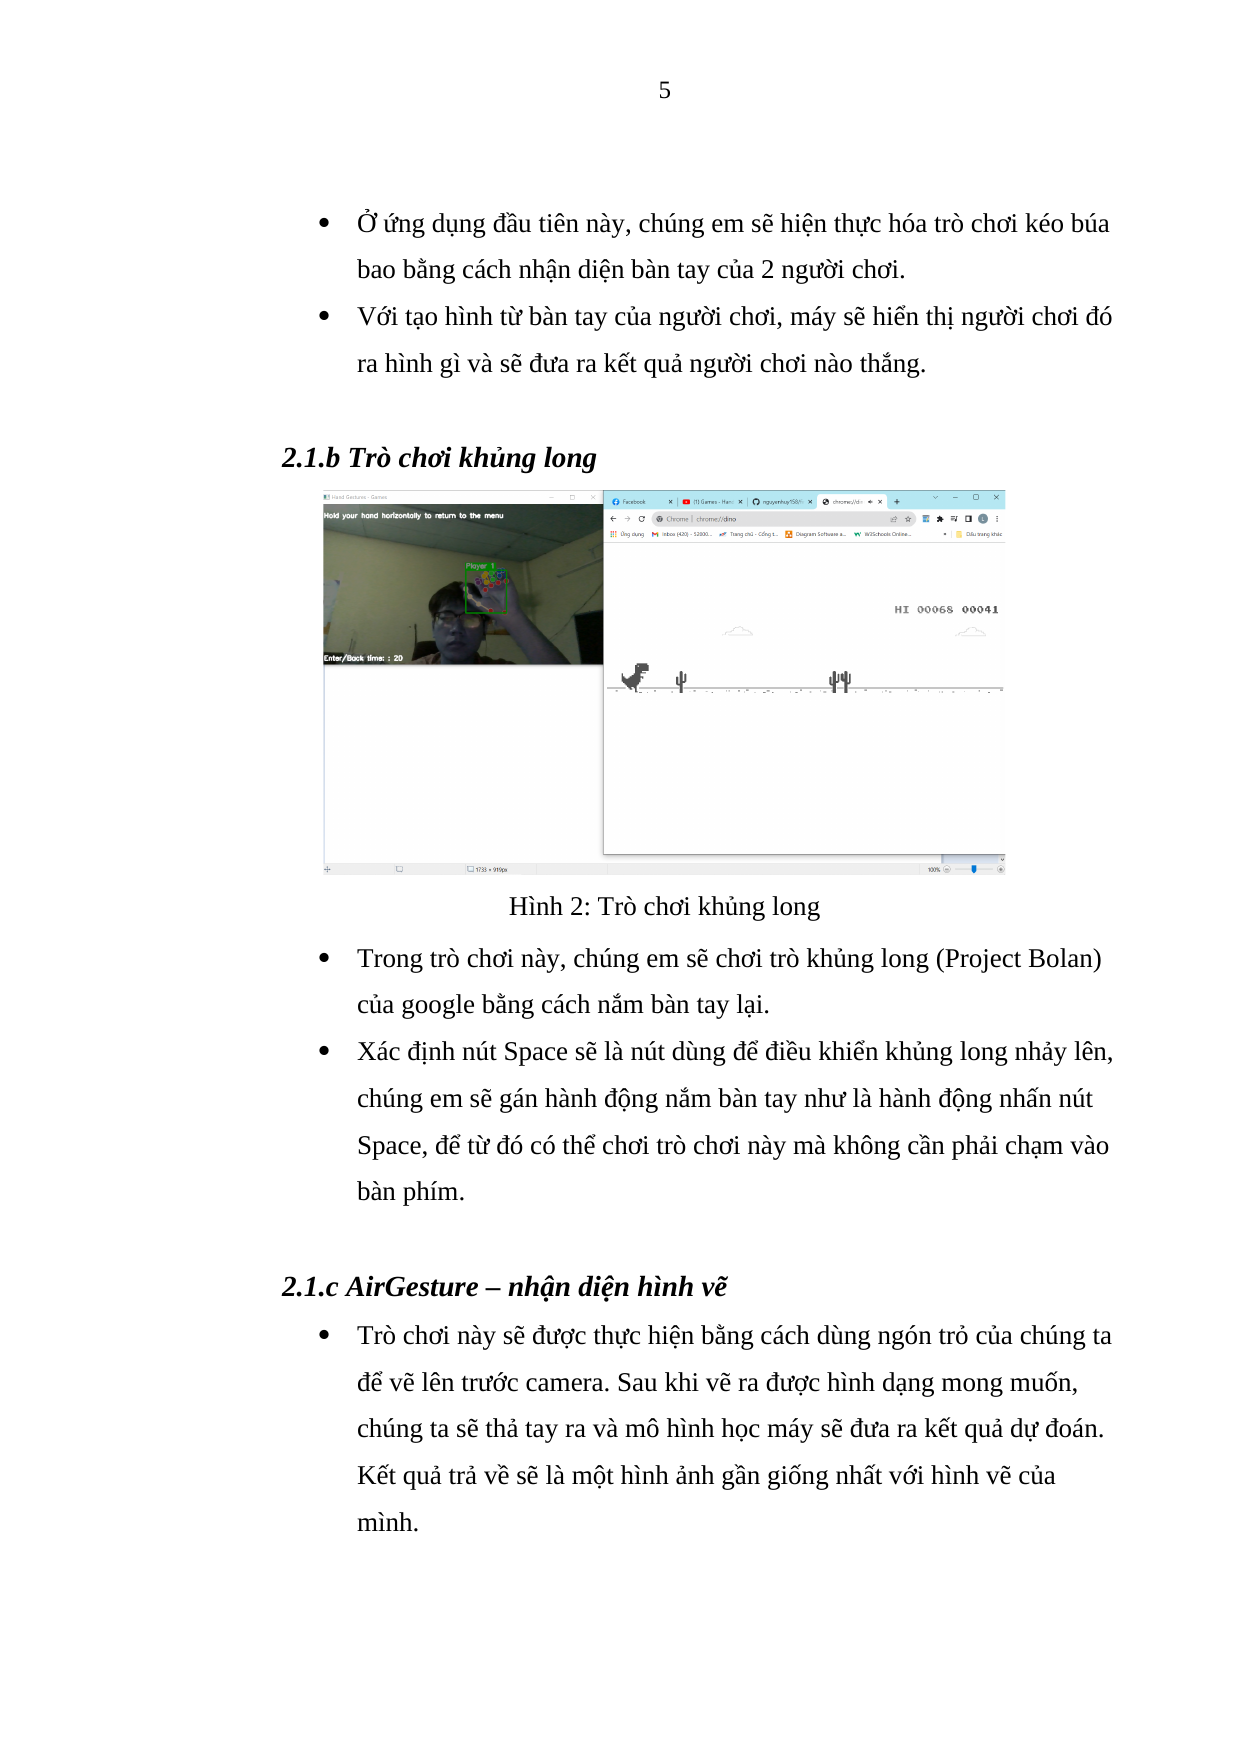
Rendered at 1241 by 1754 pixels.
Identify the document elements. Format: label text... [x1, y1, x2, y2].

list Trong trò chơi này, chúng em sẽ chơi trò khủng long (Project Bolan) của google bằng cách nắm bàn tay lại. [319, 942, 1122, 1020]
text Hình 2: Trò chơi khủng long [207, 890, 1122, 921]
list Trò chơi này sẽ được thực hiện bằng cách dùng ngón trỏ của chúng ta để vẽ lên trước camera. Sau khi vẽ ra được hình dạng mong muốn, chúng ta sẽ thả tay ra và mô hình học máy sẽ đưa ra kết quả dự đoán. Kết quả trả về sẽ là một hình ảnh gần giống nhất với hình vẽ của mình. [319, 1319, 1122, 1537]
text AirGesture – nhận diện hình vẽ [282, 1269, 1122, 1302]
list Ở ứng dụng đầu tiên này, chúng em sẽ hiện thực hóa trò chơi kéo búa bao bằng cách nhận diện bàn tay của 2 người chơi. [319, 207, 1122, 285]
list Xác định nút Space sẽ là nút dùng để điều khiển khủng long nhảy lên, chúng em sẽ gán hành động nắm bàn tay như là hành động nhấn nút Space, để từ đó có thể chơi trò chơi này mà không cần phải chạm vào bàn phím. [319, 1035, 1122, 1207]
text Trò chơi khủng long [282, 440, 1122, 474]
list Với tạo hình từ bàn tay của người chơi, máy sẽ hiển thị người chơi đó ra hình gì và sẽ đưa ra kết quả người chơi nào thắng. [319, 300, 1122, 378]
picture [323, 490, 1006, 875]
